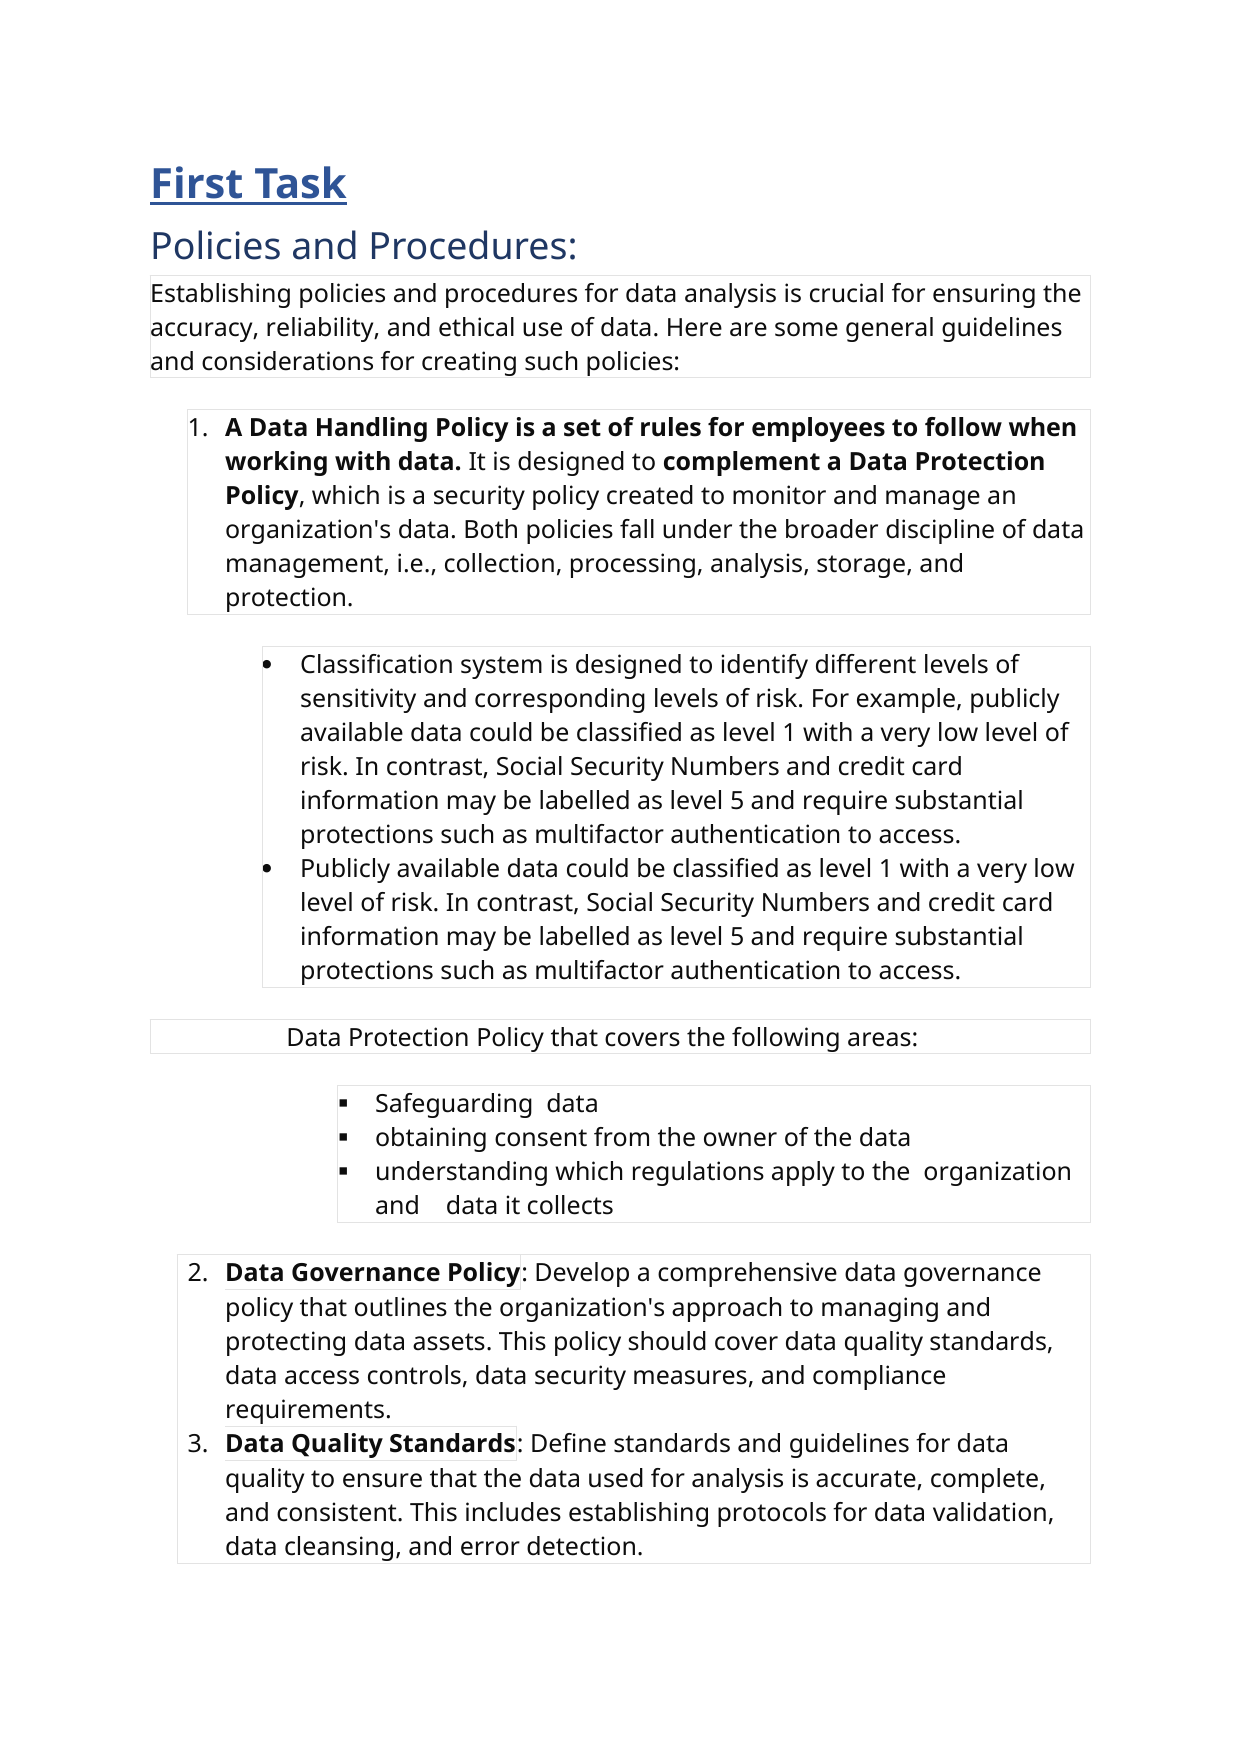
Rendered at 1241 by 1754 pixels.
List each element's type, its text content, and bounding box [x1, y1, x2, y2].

list Publicly available data could be classified as level 1 with a very low level of risk. In contrast, Social Security Numbers and credit card information may be labelled as level 5 and require substantial protections such as multifactor authentication to access. [263, 850, 1090, 987]
subtitle Policies and Procedures: [150, 219, 1090, 271]
list A Data Handling Policy is a set of rules for employees to follow when working with data. It is designed to complement a Data Protection Policy, which is a security policy created to monitor and manage an organization's data. Both policies fall under the broader discipline of data management, i.e., collection, processing, analysis, storage, and protection. [188, 410, 1090, 614]
subtitle First Task [150, 154, 1090, 211]
list Classification system is designed to identify different levels of sensitivity and corresponding levels of risk. For example, publicly available data could be classified as level 1 with a very low level of risk. In contrast, Social Security Numbers and credit card information may be labelled as level 5 and require substantial protections such as multifactor authentication to access. [263, 647, 1090, 850]
text Establishing policies and procedures for data analysis is crucial for ensuring the accuracy, reliability, and ethical use of data. Here are some general guidelines and considerations for creating such policies: [151, 276, 1090, 377]
text Data Protection Policy that covers the following areas: [151, 1020, 1090, 1053]
list understanding which regulations apply to the organization and data it collects [338, 1153, 1090, 1222]
list Data Governance Policy: Develop a comprehensive data governance policy that outlines the organization's approach to managing and protecting data assets. This policy should cover data quality standards, data access controls, data security measures, and compliance requirements. [178, 1255, 1090, 1425]
list Data Quality Standards: Define standards and guidelines for data quality to ensure that the data used for analysis is accurate, complete, and consistent. This includes establishing protocols for data validation, data cleansing, and error detection. [178, 1425, 1090, 1563]
list Safeguarding data [338, 1086, 1090, 1119]
list obtaining consent from the owner of the data [338, 1119, 1090, 1153]
